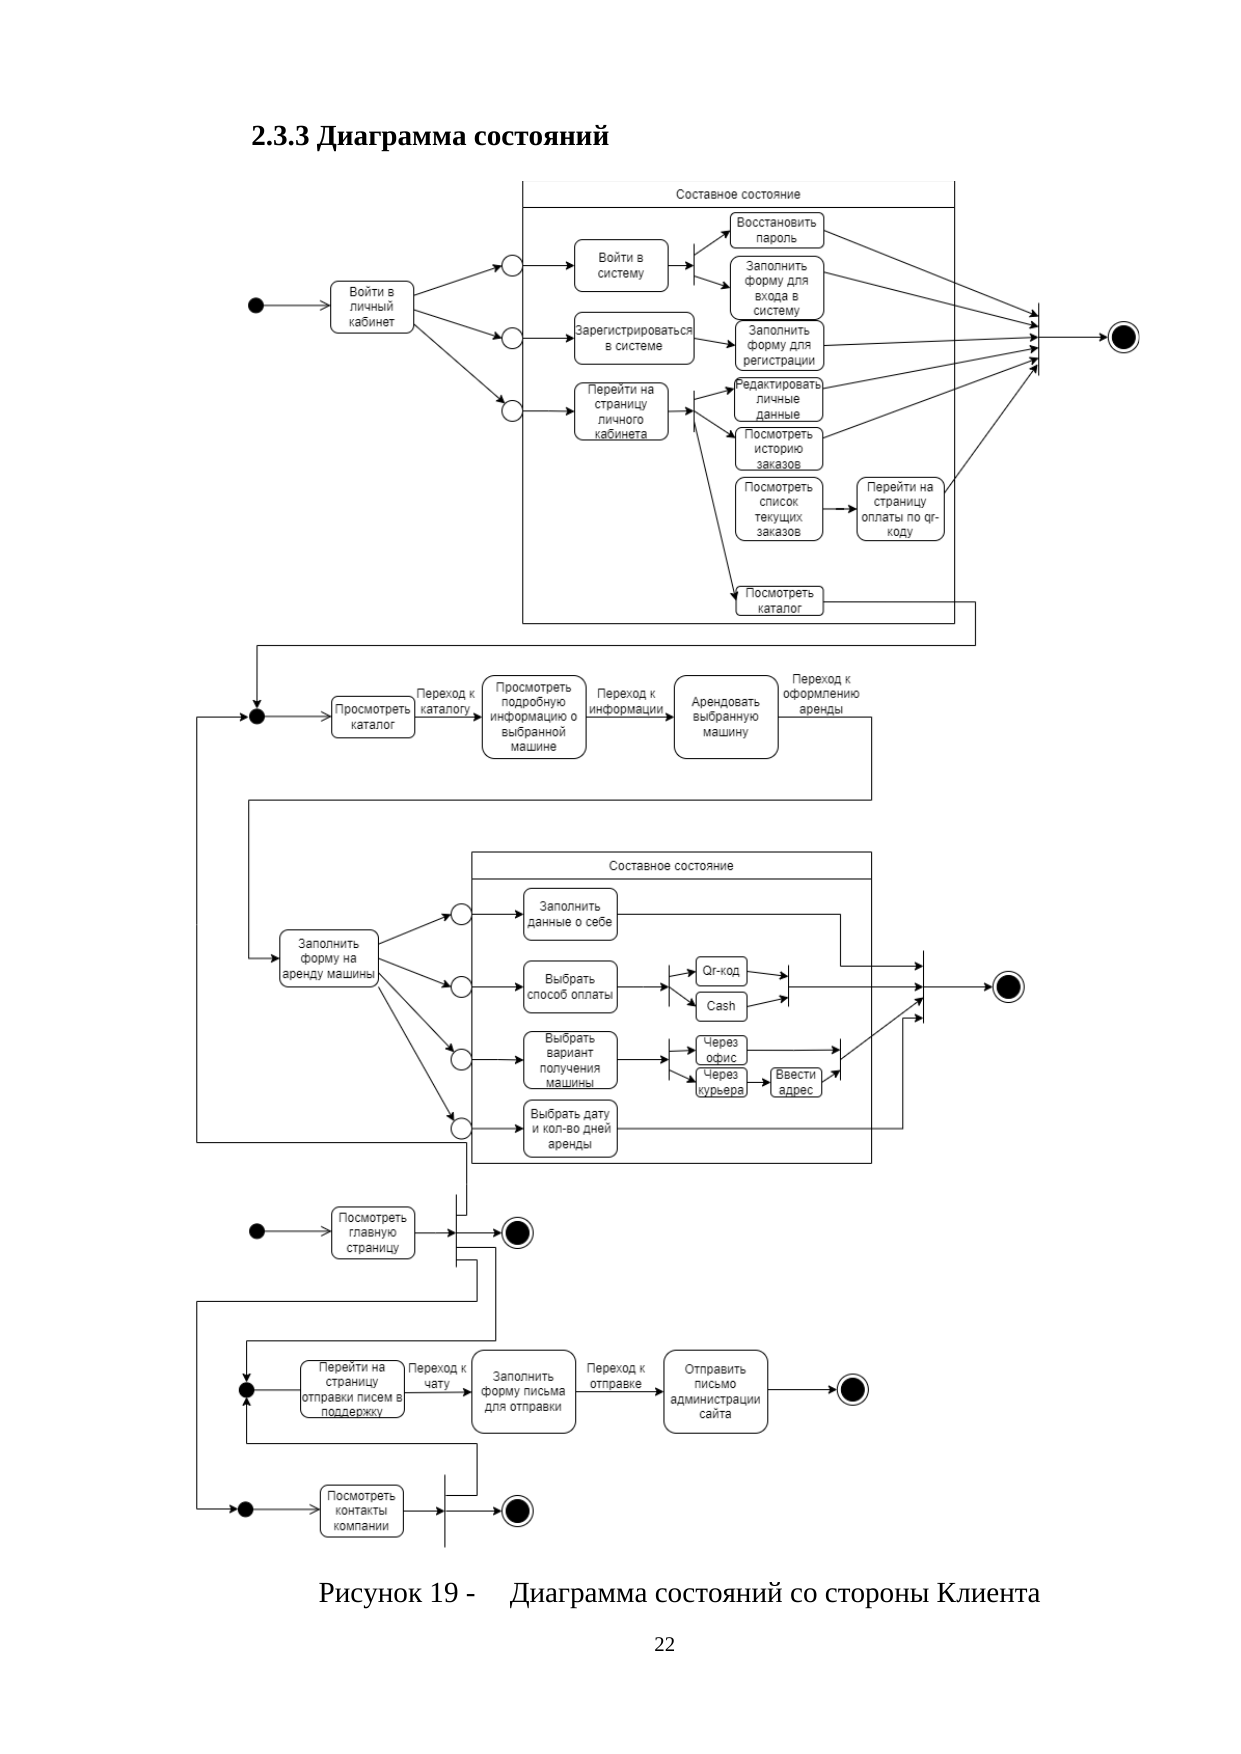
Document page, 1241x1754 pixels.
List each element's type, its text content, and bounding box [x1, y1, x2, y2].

picture [189, 181, 1140, 1550]
text Диаграмма состояний со стороны Клиента [289, 1575, 1152, 1608]
list Диаграмма состояний [251, 118, 1152, 152]
